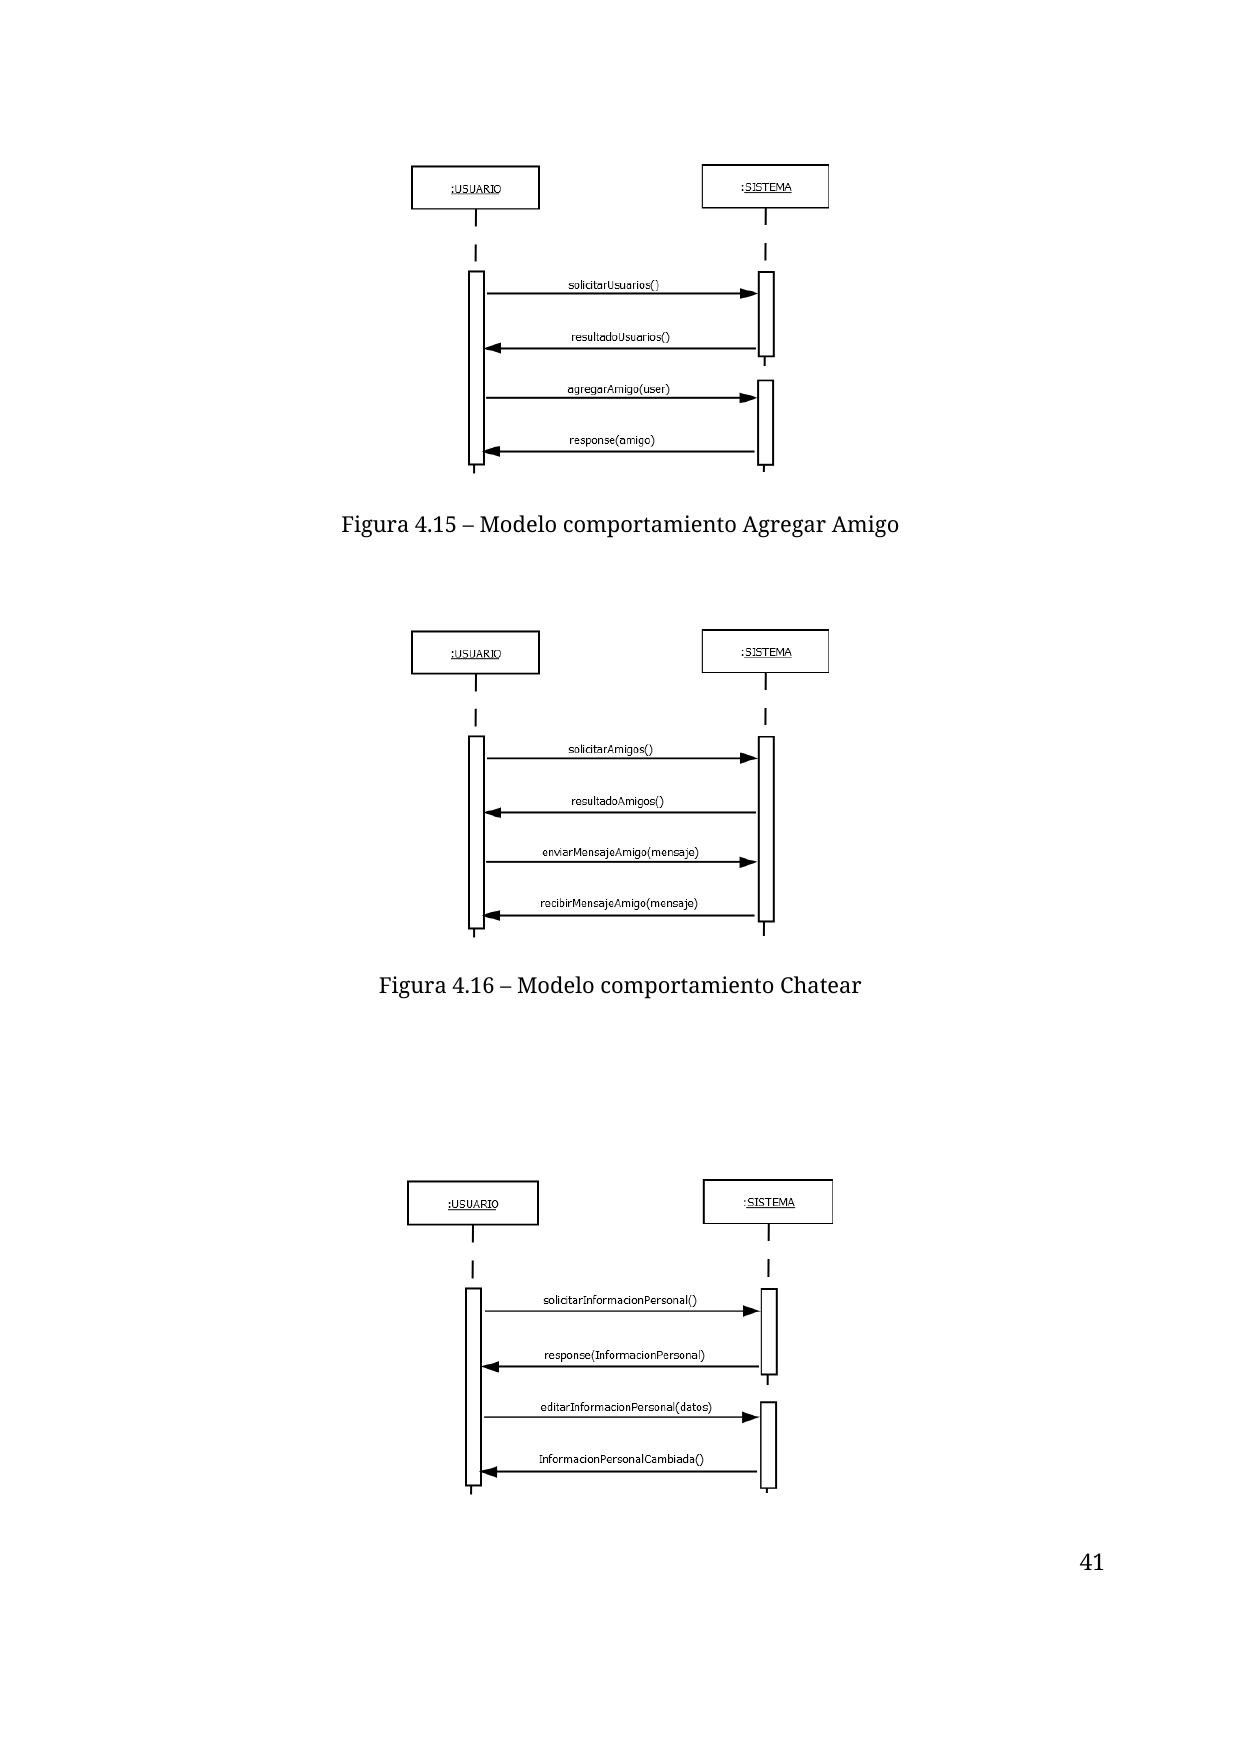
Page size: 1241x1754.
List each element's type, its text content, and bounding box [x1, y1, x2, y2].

text Figura 4.16 – Modelo comportamiento Chatear [148, 971, 1093, 1000]
picture [411, 629, 829, 948]
picture [411, 164, 829, 484]
text Figura 4.15 – Modelo comportamiento Agregar Amigo [148, 509, 1093, 539]
picture [407, 1179, 833, 1505]
